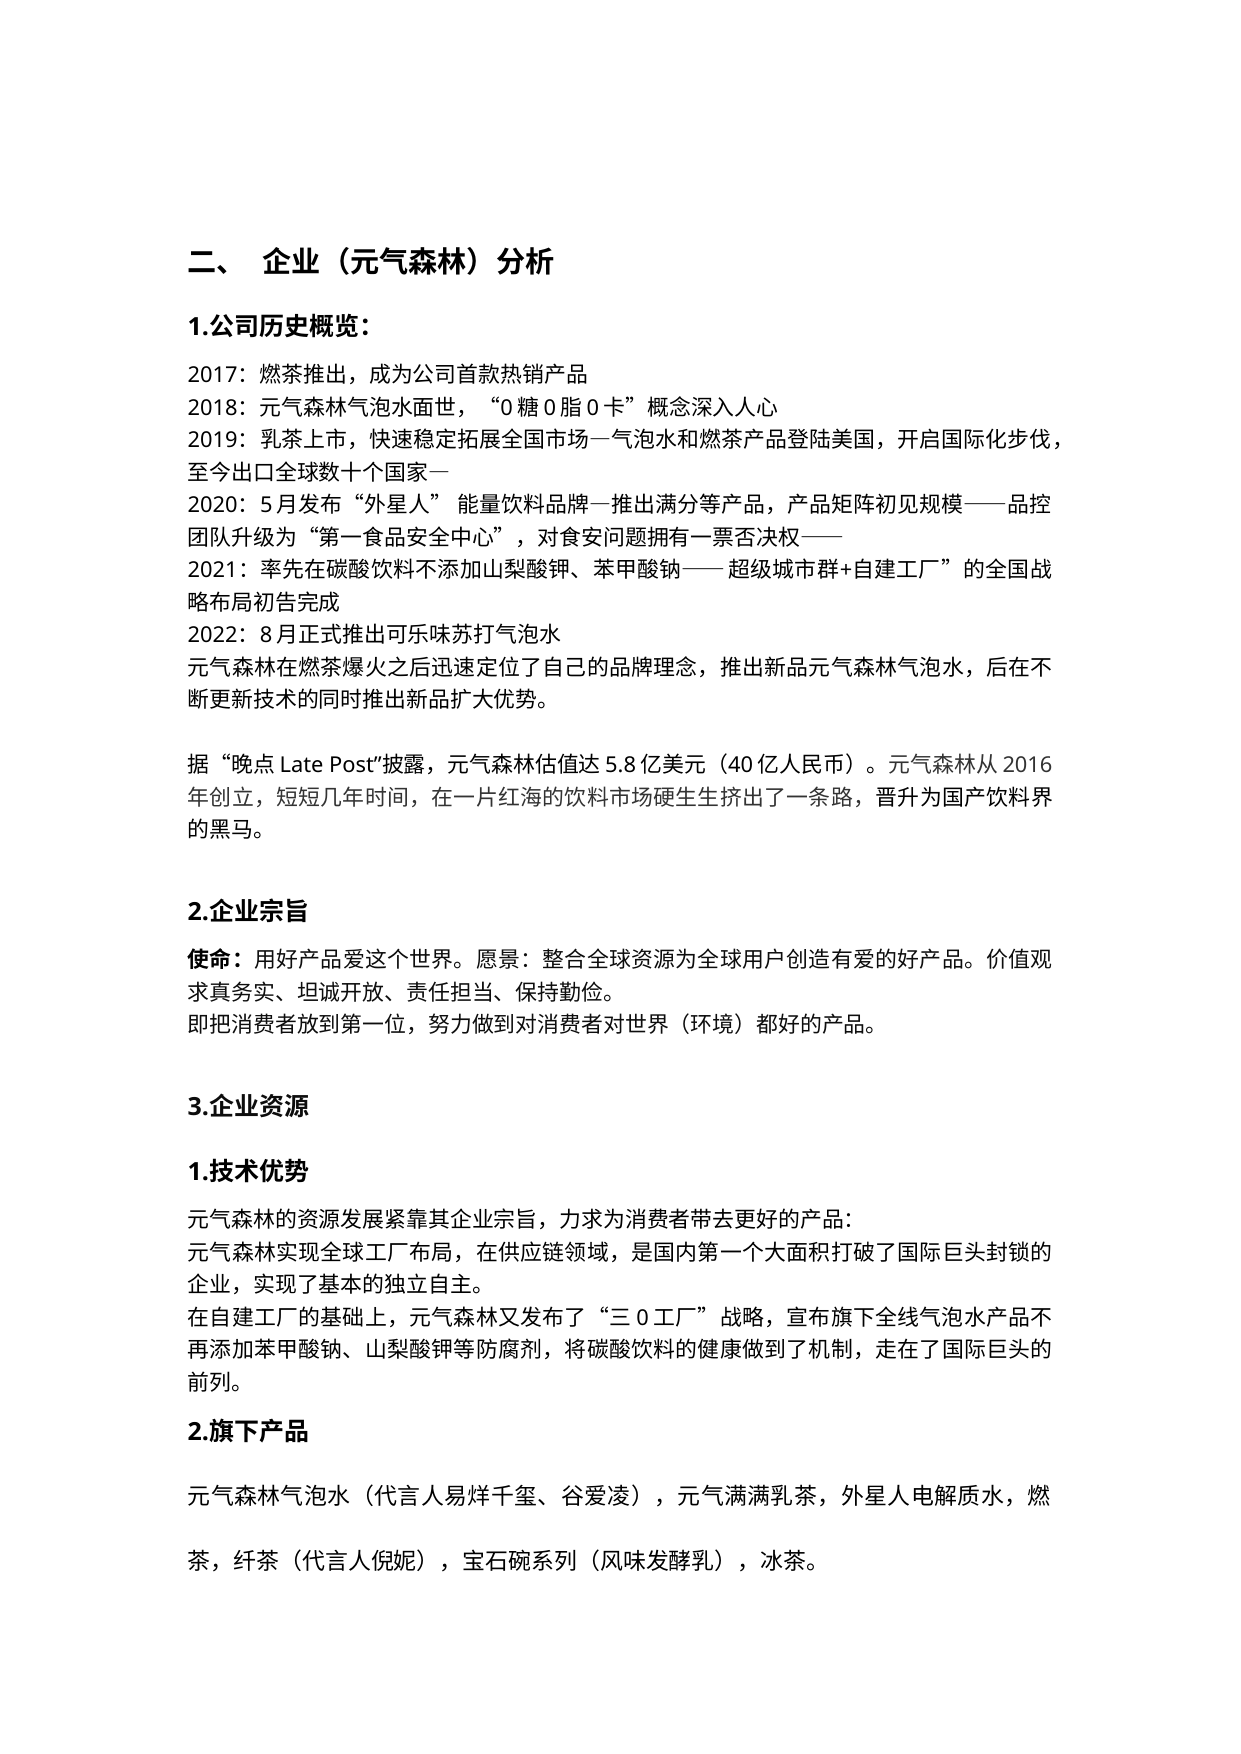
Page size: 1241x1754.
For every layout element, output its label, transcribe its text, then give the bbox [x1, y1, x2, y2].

text 使命：用好产品爱这个世界。愿景：整合全球资源为全球用户创造有爱的好产品。价值观：求真务实、坦诚开放、责任担当、保持勤俭。 [187, 942, 1053, 1007]
text 2021：率先在碳酸饮料不添加山梨酸钾、苯甲酸钠——超级城市群+自建工厂”的全国战略布局初告完成 [187, 552, 1053, 617]
text 2.企业宗旨 [187, 877, 1053, 942]
text 据“晚点Late Post”披露，元气森林估值达5.8亿美元（40亿人民币）。元气森林从2016年创立，短短几年时间，在一片红海的饮料市场硬生生挤出了一条路，晋升为国产饮料界的黑马。 [187, 747, 1053, 844]
text 2022：8月正式推出可乐味苏打气泡水 [187, 617, 1053, 649]
text 在自建工厂的基础上，元气森林又发布了“三0工厂”战略，宣布旗下全线气泡水产品不再添加苯甲酸钠、山梨酸钾等防腐剂，将碳酸饮料的健康做到了机制，走在了国际巨头的前列。 [187, 1299, 1053, 1397]
text 元气森林气泡水（代言人易烊千玺、谷爱凌），元气满满乳茶，外星人电解质水，燃茶，纤茶（代言人倪妮），宝石碗系列（风味发酵乳），冰茶。 [187, 1462, 1053, 1592]
text 即把消费者放到第一位，努力做到对消费者对世界（环境）都好的产品。 [187, 1007, 1053, 1039]
text 元气森林的资源发展紧靠其企业宗旨，力求为消费者带去更好的产品： [187, 1202, 1053, 1234]
text 2018：元气森林气泡水面世，“0糖0脂0卡”概念深入人心 [187, 389, 1053, 422]
text 2017：燃茶推出，成为公司首款热销产品 [187, 357, 1053, 389]
text 1.技术优势 [187, 1137, 1053, 1202]
text 2.旗下产品 [187, 1397, 1053, 1462]
list 企业（元气森林）分析 [187, 227, 1053, 292]
text 2019：乳茶上市，快速稳定拓展全国市场—气泡水和燃茶产品登陆美国，开启国际化步伐，至今出口全球数十个国家— [187, 422, 1053, 487]
text 元气森林在燃茶爆火之后迅速定位了自己的品牌理念，推出新品元气森林气泡水，后在不断更新技术的同时推出新品扩大优势。 [187, 649, 1053, 714]
text 3.企业资源 [187, 1072, 1053, 1137]
text 1.公司历史概览： [187, 292, 1053, 357]
text 元气森林实现全球工厂布局，在供应链领域，是国内第一个大面积打破了国际巨头封锁的企业，实现了基本的独立自主。 [187, 1234, 1053, 1299]
text 2020：5月发布“外星人” 能量饮料品牌—推出满分等产品，产品矩阵初见规模——品控团队升级为“第一食品安全中心”，对食安问题拥有一票否决权—— [187, 487, 1053, 552]
